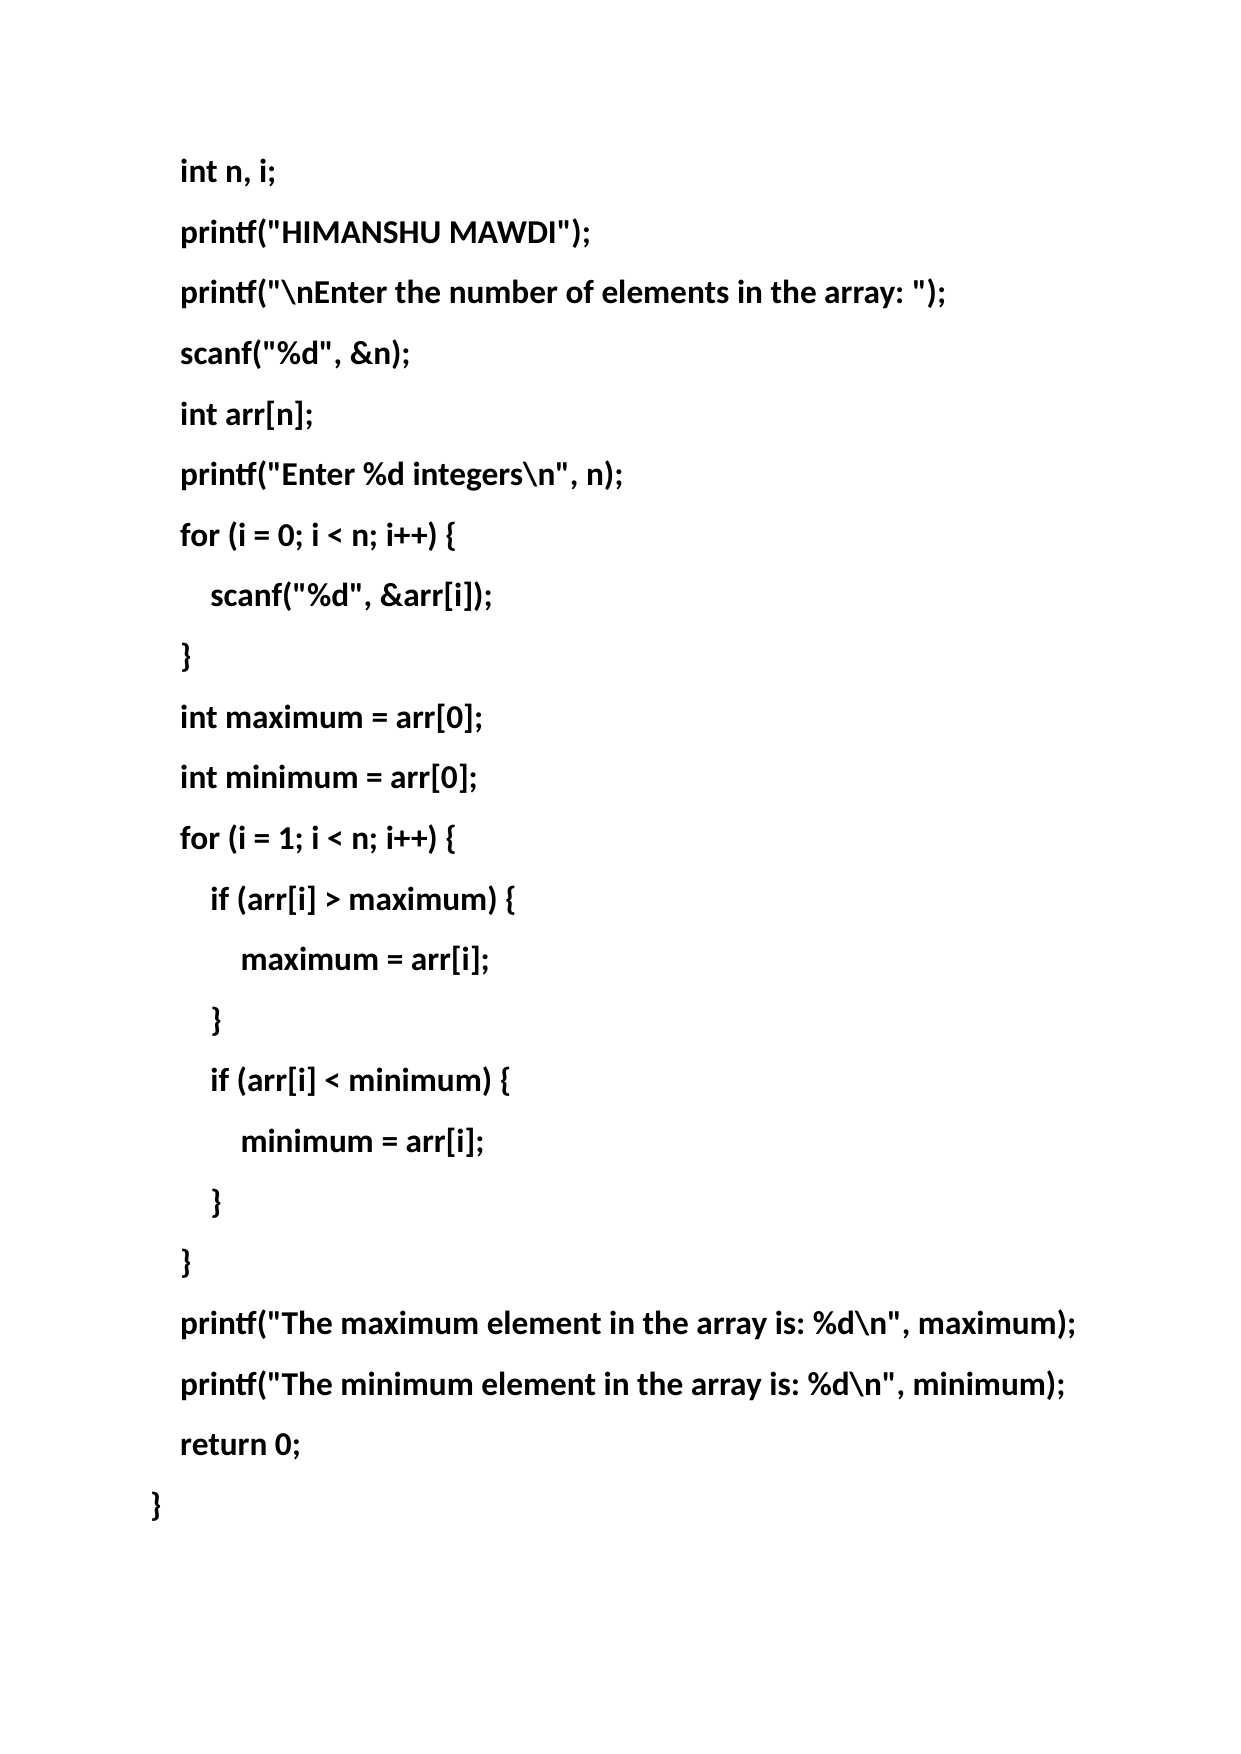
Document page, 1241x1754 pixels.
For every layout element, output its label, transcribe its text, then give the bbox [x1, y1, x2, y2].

text int minimum = arr[0]; [150, 756, 1090, 797]
text return 0; [150, 1423, 1090, 1464]
text printf("The maximum element in the array is: %d\n", maximum); [150, 1302, 1090, 1343]
text int n, i; [150, 150, 1090, 191]
text } [150, 999, 1090, 1039]
text printf("Enter %d integers\n", n); [150, 453, 1090, 494]
text printf("HIMANSHU MAWDI"); [150, 211, 1090, 251]
text scanf("%d", &n); [150, 332, 1090, 373]
text for (i = 0; i < n; i++) { [150, 514, 1090, 554]
text minimum = arr[i]; [150, 1120, 1090, 1161]
text if (arr[i] < minimum) { [150, 1059, 1090, 1100]
text } [150, 1241, 1090, 1282]
text if (arr[i] > maximum) { [150, 877, 1090, 918]
text printf("\nEnter the number of elements in the array: "); [150, 271, 1090, 312]
text } [150, 635, 1090, 676]
text for (i = 1; i < n; i++) { [150, 817, 1090, 858]
text int maximum = arr[0]; [150, 696, 1090, 736]
text scanf("%d", &arr[i]); [150, 574, 1090, 615]
text } [150, 1484, 1090, 1524]
text maximum = arr[i]; [150, 938, 1090, 979]
text } [150, 1181, 1090, 1221]
text printf("The minimum element in the array is: %d\n", minimum); [150, 1362, 1090, 1403]
text int arr[n]; [150, 392, 1090, 433]
